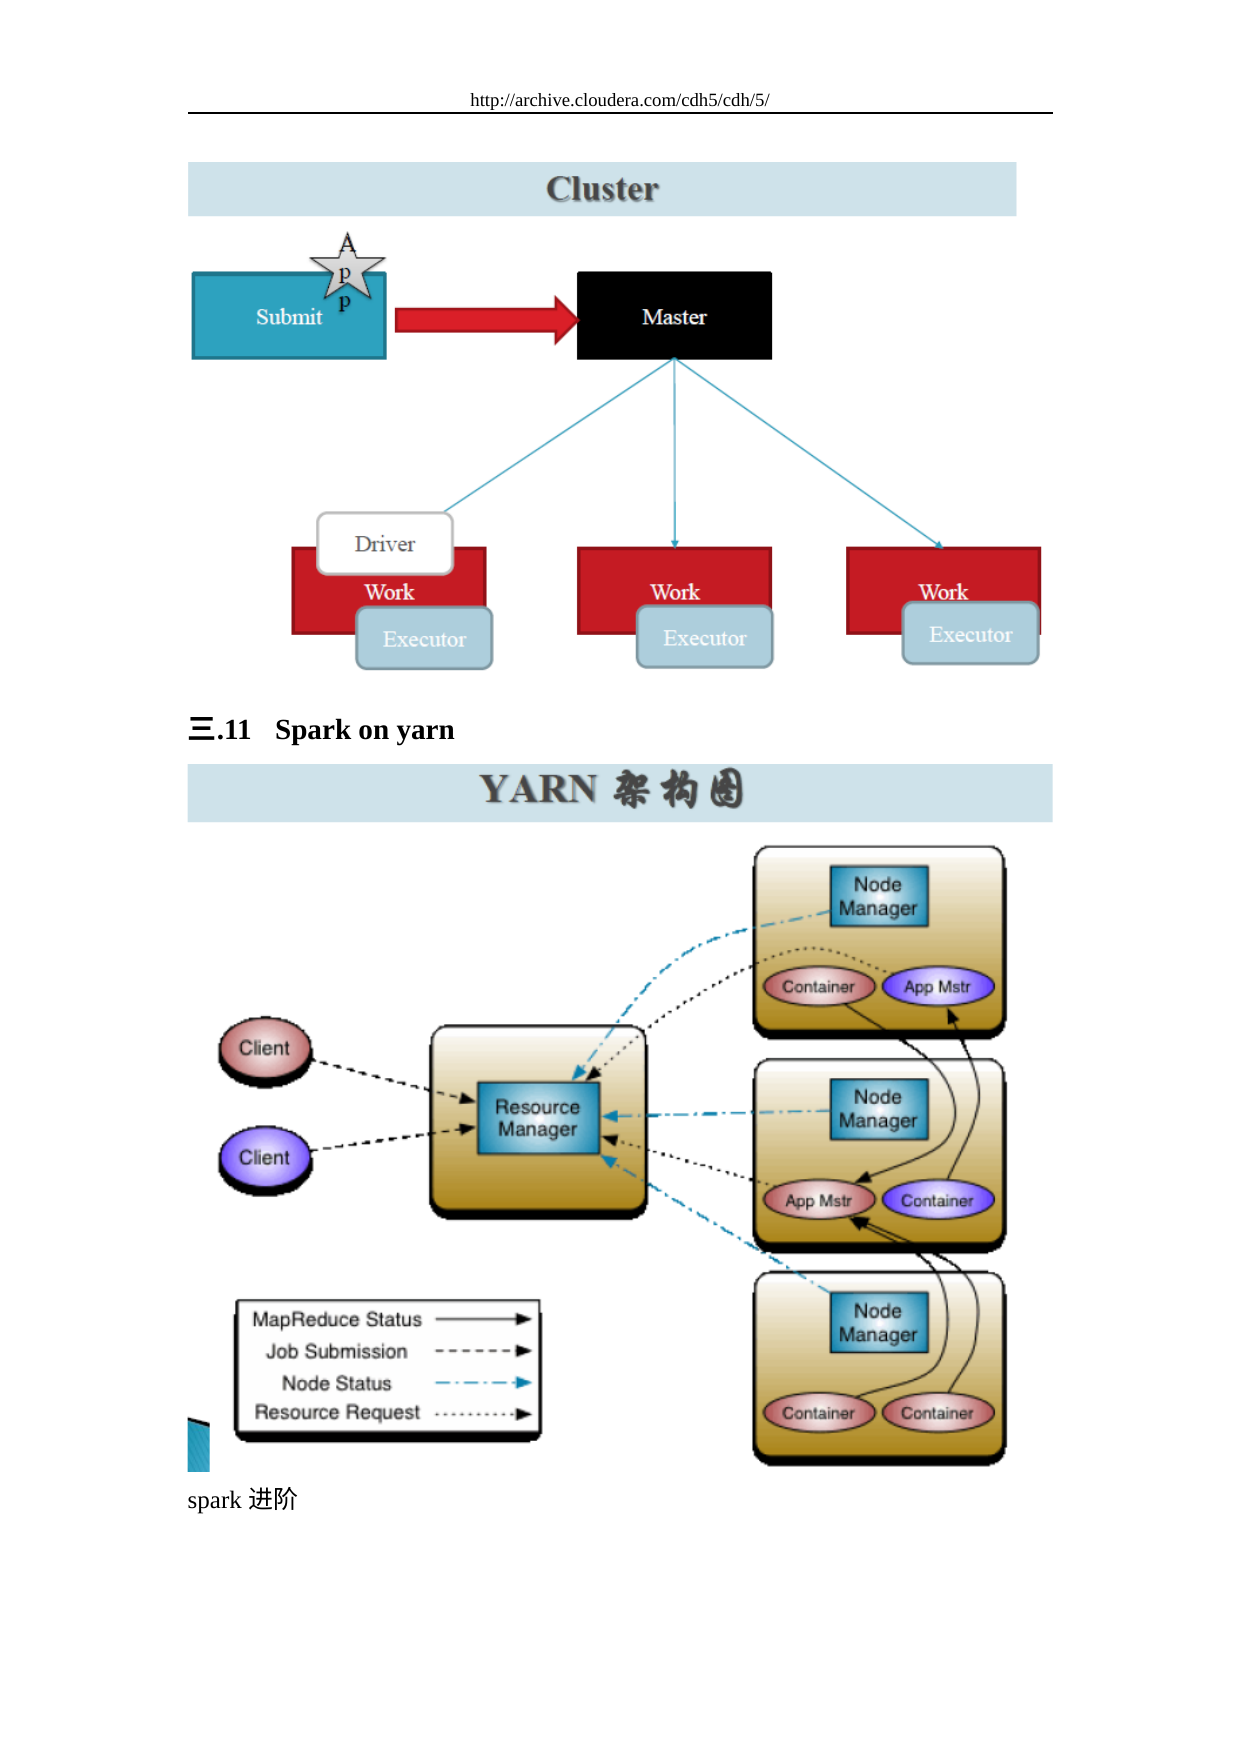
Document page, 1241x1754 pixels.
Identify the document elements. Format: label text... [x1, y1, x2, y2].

text spark 进阶 [187, 1479, 1053, 1515]
subtitle Spark on yarn [187, 706, 1053, 748]
picture [187, 162, 1053, 682]
picture [187, 764, 1053, 1472]
